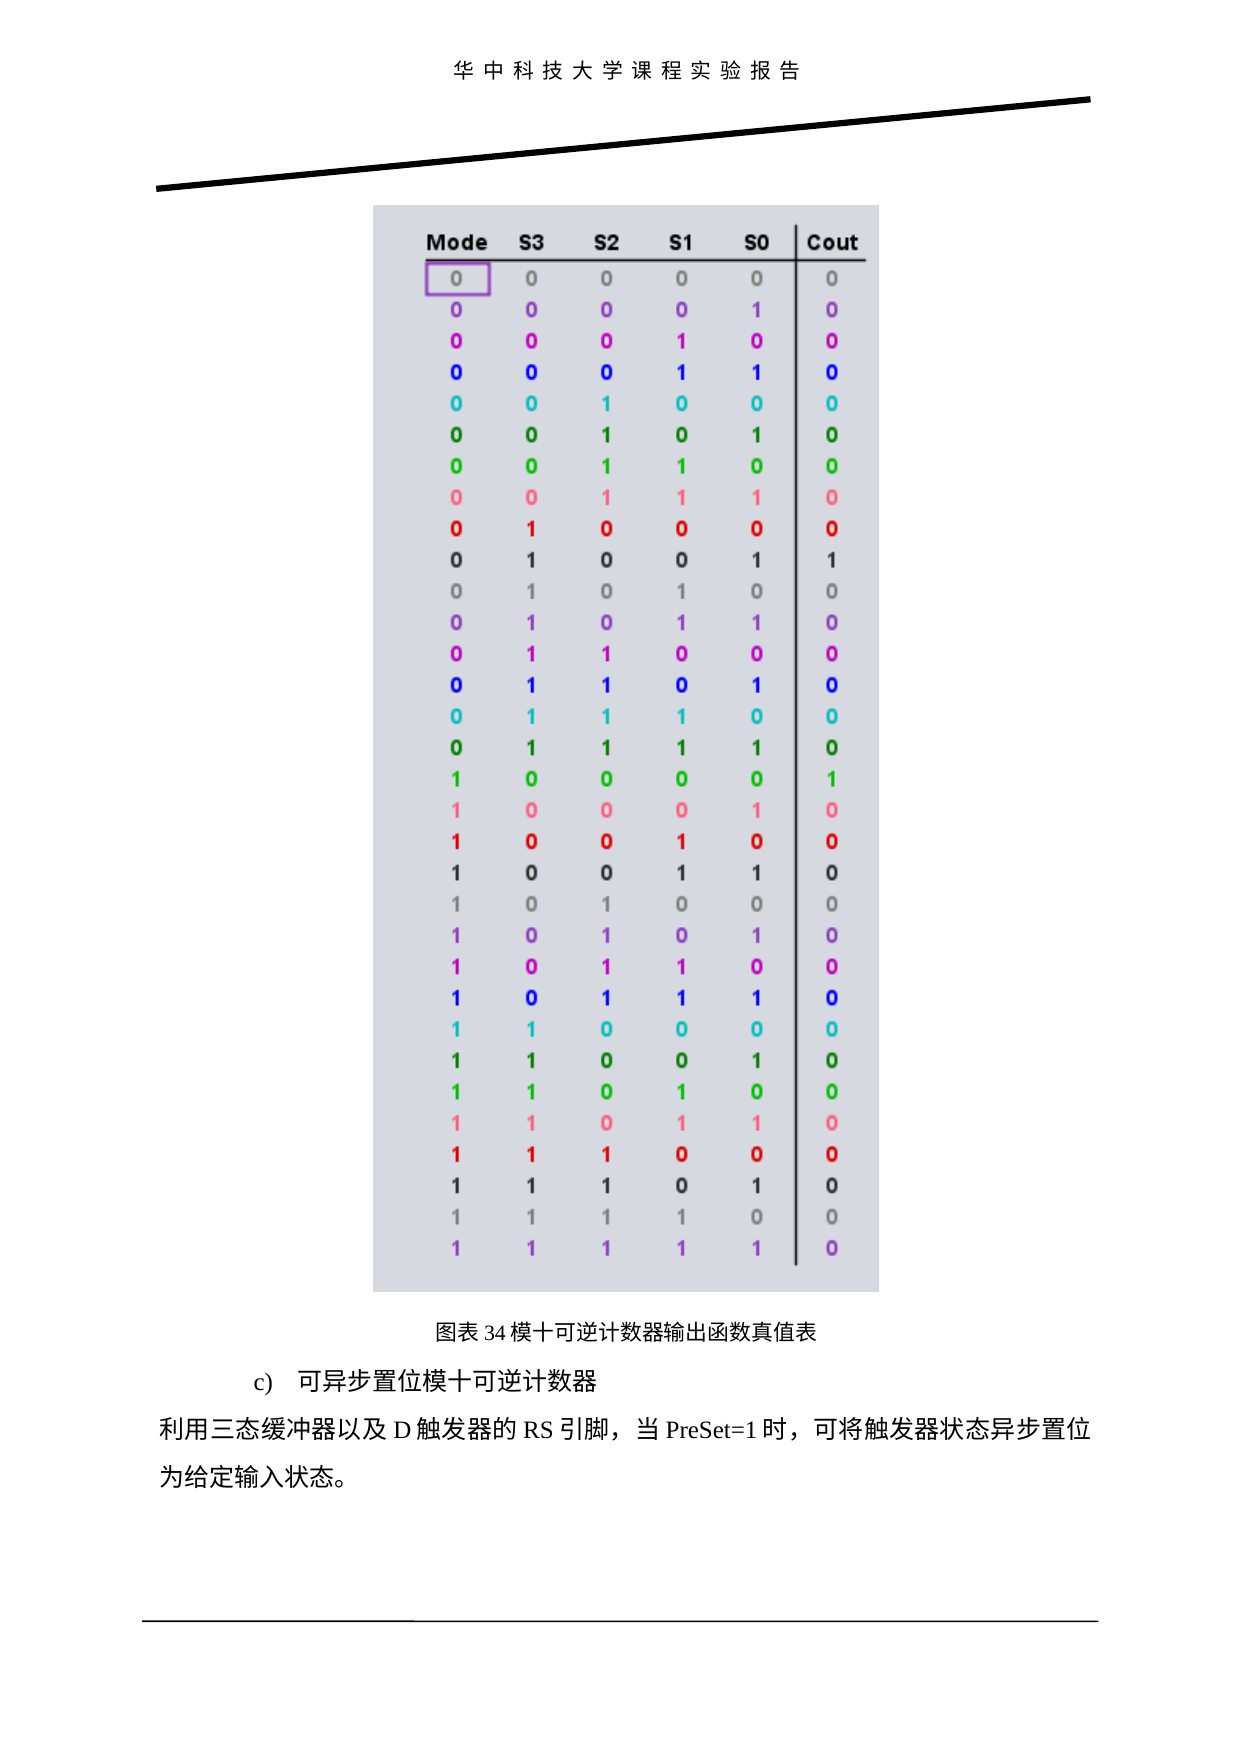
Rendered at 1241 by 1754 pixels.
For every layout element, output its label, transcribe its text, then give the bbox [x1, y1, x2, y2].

text 图表 34 模十可逆计数器输出函数真值表 [159, 1315, 1093, 1347]
list 可异步置位模十可逆计数器 [253, 1356, 1093, 1404]
text 利用三态缓冲器以及D触发器的RS引脚，当PreSet=1时，可将触发器状态异步置位为给定输入状态。 [159, 1404, 1093, 1499]
picture [373, 205, 880, 1292]
